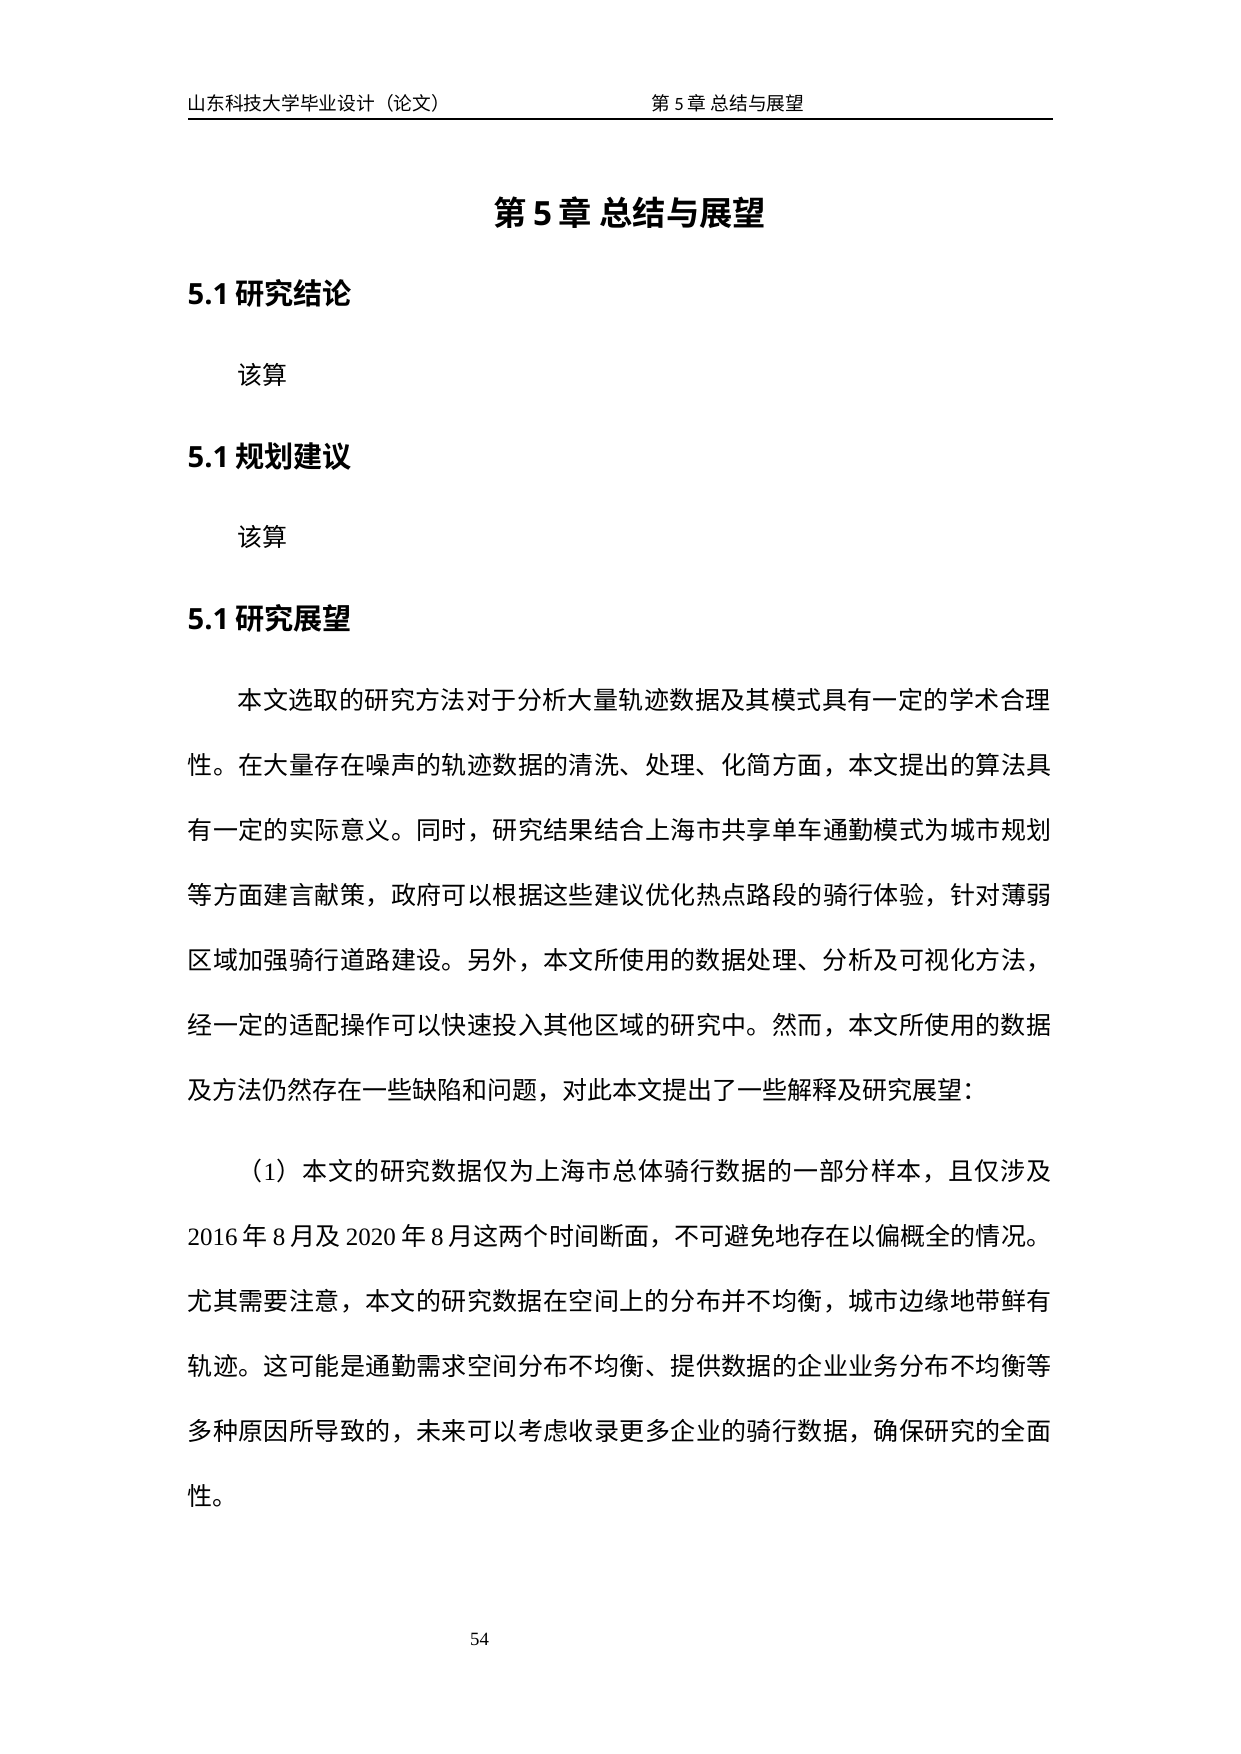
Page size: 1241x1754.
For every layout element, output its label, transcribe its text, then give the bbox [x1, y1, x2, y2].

list 5.1研究展望 [187, 584, 1053, 649]
text 该算 [187, 503, 1053, 568]
text 第5章 总结与展望 [187, 178, 1053, 243]
text 该算 [187, 341, 1053, 406]
list 5.1研究结论 [187, 259, 1053, 324]
text （1）本文的研究数据仅为上海市总体骑行数据的一部分样本，且仅涉及2016年8月及2020年8月这两个时间断面，不可避免地存在以偏概全的情况。尤其需要注意，本文的研究数据在空间上的分布并不均衡，城市边缘地带鲜有轨迹。这可能是通勤需求空间分布不均衡、提供数据的企业业务分布不均衡等多种原因所导致的，未来可以考虑收录更多企业的骑行数据，确保研究的全面性。 [187, 1137, 1053, 1527]
text 本文选取的研究方法对于分析大量轨迹数据及其模式具有一定的学术合理性。在大量存在噪声的轨迹数据的清洗、处理、化简方面，本文提出的算法具有一定的实际意义。同时，研究结果结合上海市共享单车通勤模式为城市规划等方面建言献策，政府可以根据这些建议优化热点路段的骑行体验，针对薄弱区域加强骑行道路建设。另外，本文所使用的数据处理、分析及可视化方法，经一定的适配操作可以快速投入其他区域的研究中。然而，本文所使用的数据及方法仍然存在一些缺陷和问题，对此本文提出了一些解释及研究展望： [187, 666, 1053, 1121]
list 5.1规划建议 [187, 422, 1053, 487]
